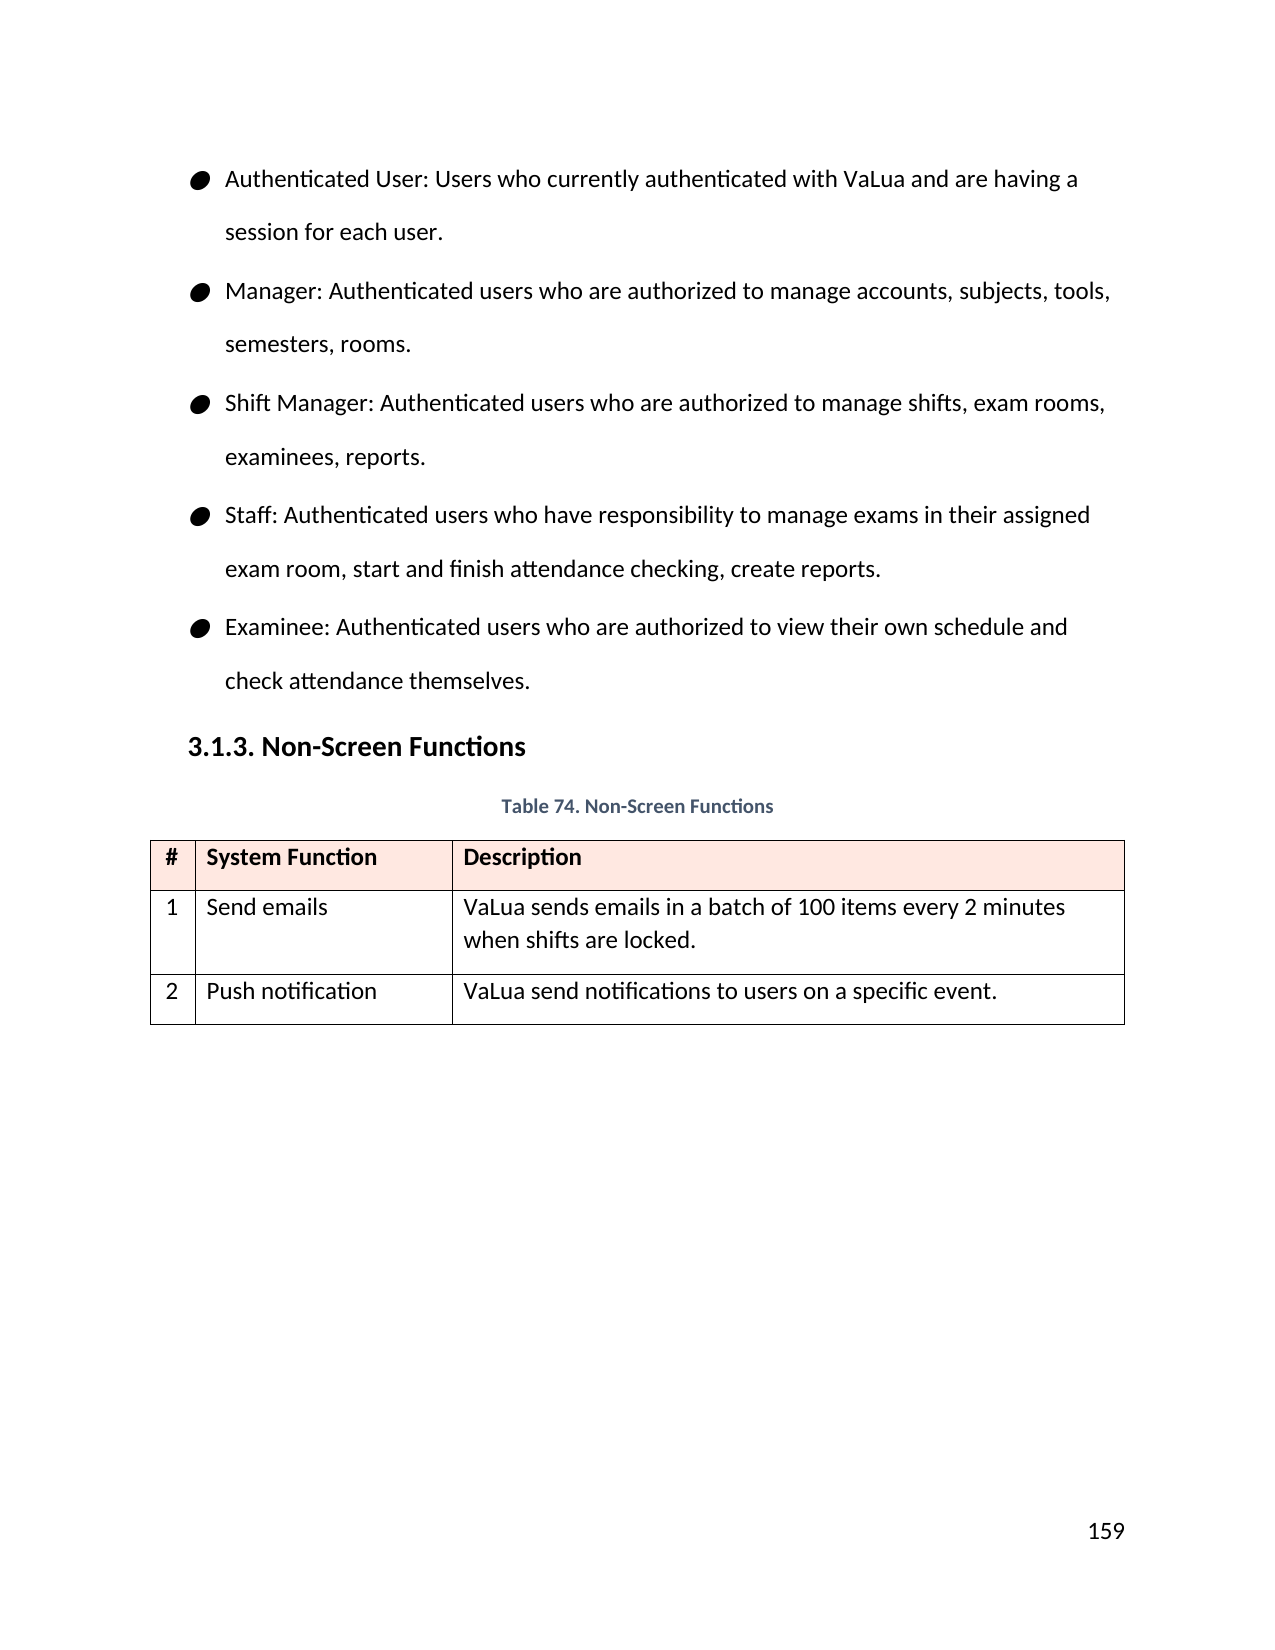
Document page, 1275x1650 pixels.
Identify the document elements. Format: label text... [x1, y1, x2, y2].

list Staff: Authenticated users who have responsibility to manage exams in their assigned exam room, start and finish attendance checking, create reports. [187, 487, 1125, 583]
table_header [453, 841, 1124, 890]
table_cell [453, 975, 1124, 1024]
list Authenticated User: Users who currently authenticated with VaLua and are having a session for each user. [187, 150, 1125, 247]
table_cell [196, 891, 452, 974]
list Shift Manager: Authenticated users who are authorized to manage shifts, exam rooms, examinees, reports. [187, 374, 1125, 471]
list Manager: Authenticated users who are authorized to manage accounts, subjects, tools, semesters, rooms. [187, 262, 1125, 359]
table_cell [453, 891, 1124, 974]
list Examinee: Authenticated users who are authorized to view their own schedule and check attendance themselves. [187, 599, 1125, 696]
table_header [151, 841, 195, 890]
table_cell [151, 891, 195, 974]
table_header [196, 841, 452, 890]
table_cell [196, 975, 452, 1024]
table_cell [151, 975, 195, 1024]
subtitle 3.1.3. Non-Screen Functions [187, 728, 1125, 763]
text Table 74. Non-Screen Functions [150, 793, 1125, 819]
